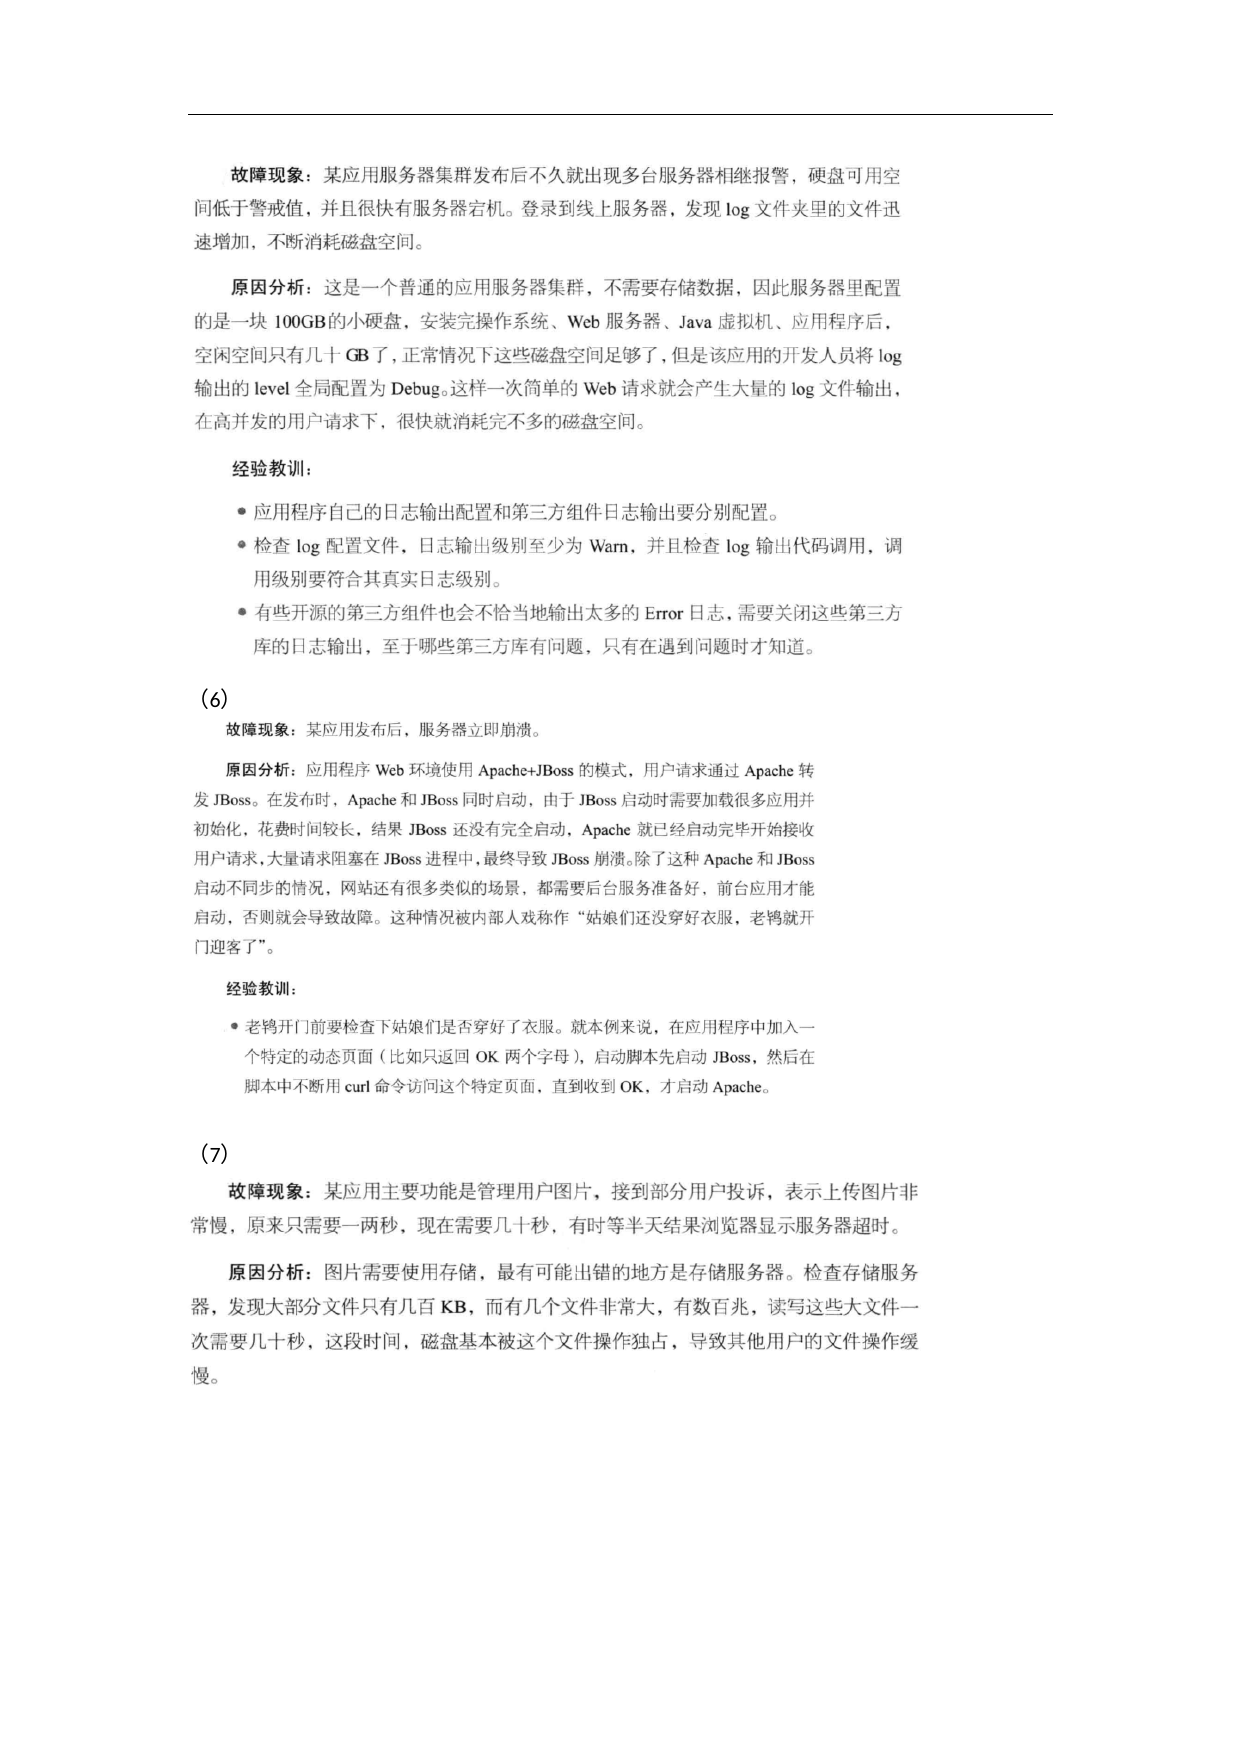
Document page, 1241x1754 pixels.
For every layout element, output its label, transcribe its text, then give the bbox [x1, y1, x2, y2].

text （7） [187, 1137, 1053, 1169]
picture [187, 714, 828, 1111]
picture [187, 1169, 928, 1405]
picture [187, 162, 911, 670]
text （6） [187, 682, 1053, 714]
